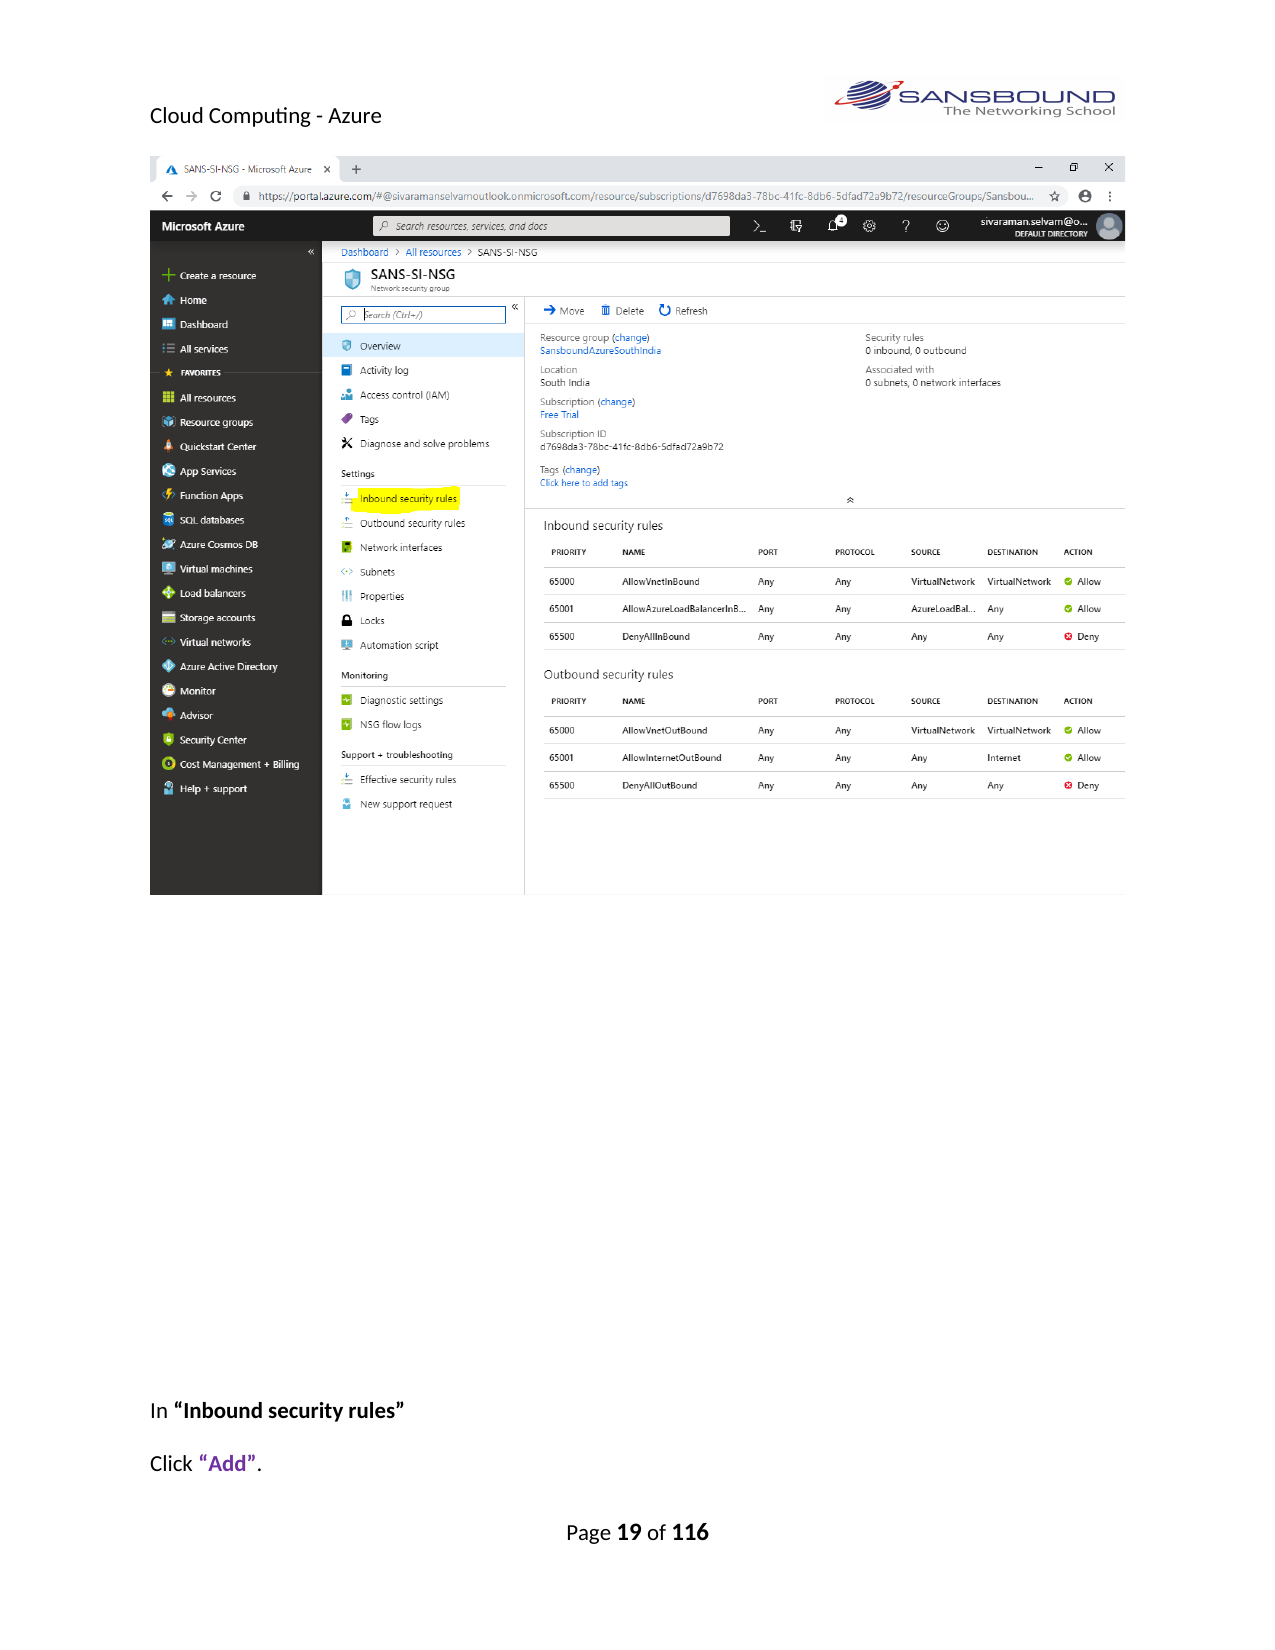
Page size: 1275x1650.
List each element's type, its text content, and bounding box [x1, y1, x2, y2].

picture [150, 156, 1125, 895]
text In “Inbound security rules” [150, 1396, 1125, 1424]
picture [823, 75, 1125, 124]
text Click “Add”. [150, 1449, 1125, 1477]
